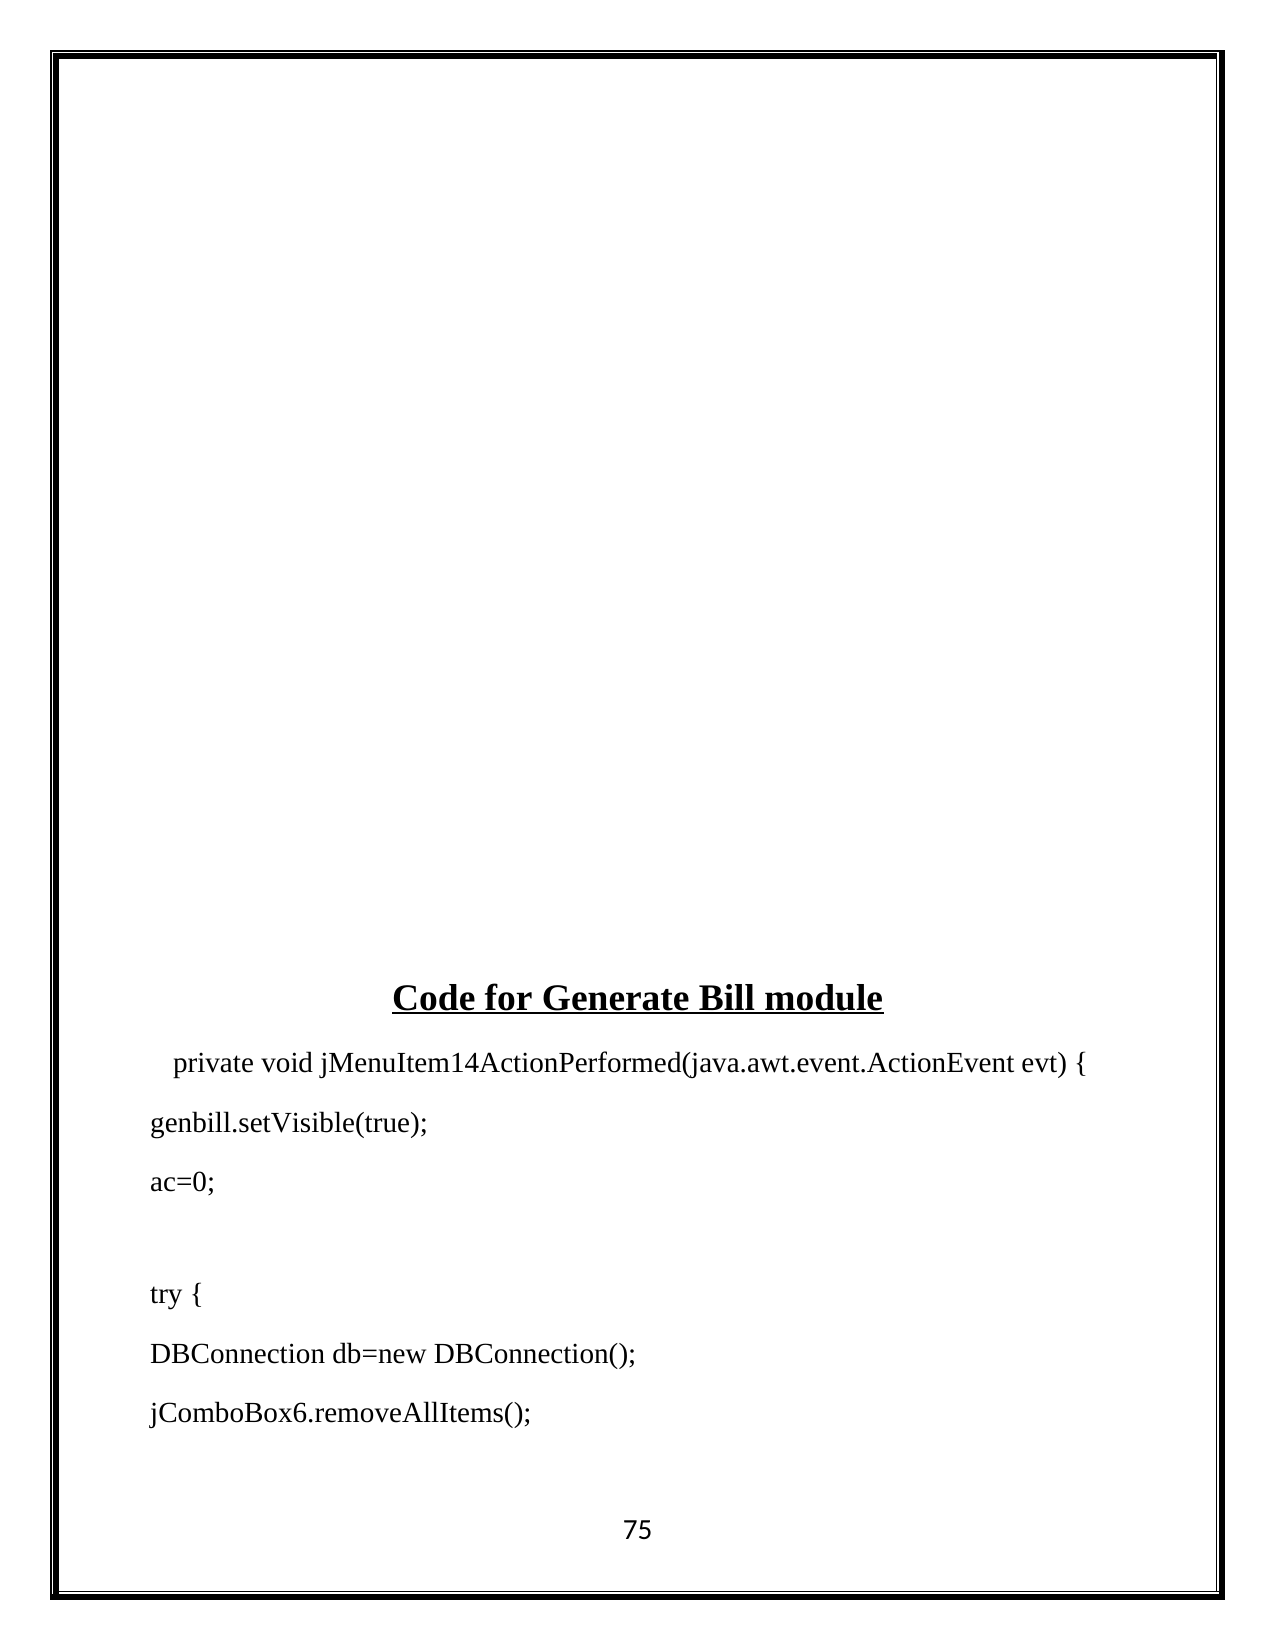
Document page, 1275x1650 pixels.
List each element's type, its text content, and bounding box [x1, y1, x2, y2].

text private void jMenuItem14ActionPerformed(java.awt.event.ActionEvent evt) { [150, 1045, 1125, 1079]
text DBConnection db=new DBConnection(); [150, 1336, 1125, 1369]
text jComboBox6.removeAllItems(); [150, 1395, 1125, 1429]
text ac=0; [150, 1164, 1125, 1198]
text genbill.setVisible(true); [150, 1105, 1125, 1138]
text Code for Generate Bill module [150, 975, 1125, 1018]
text try { [150, 1276, 1125, 1310]
